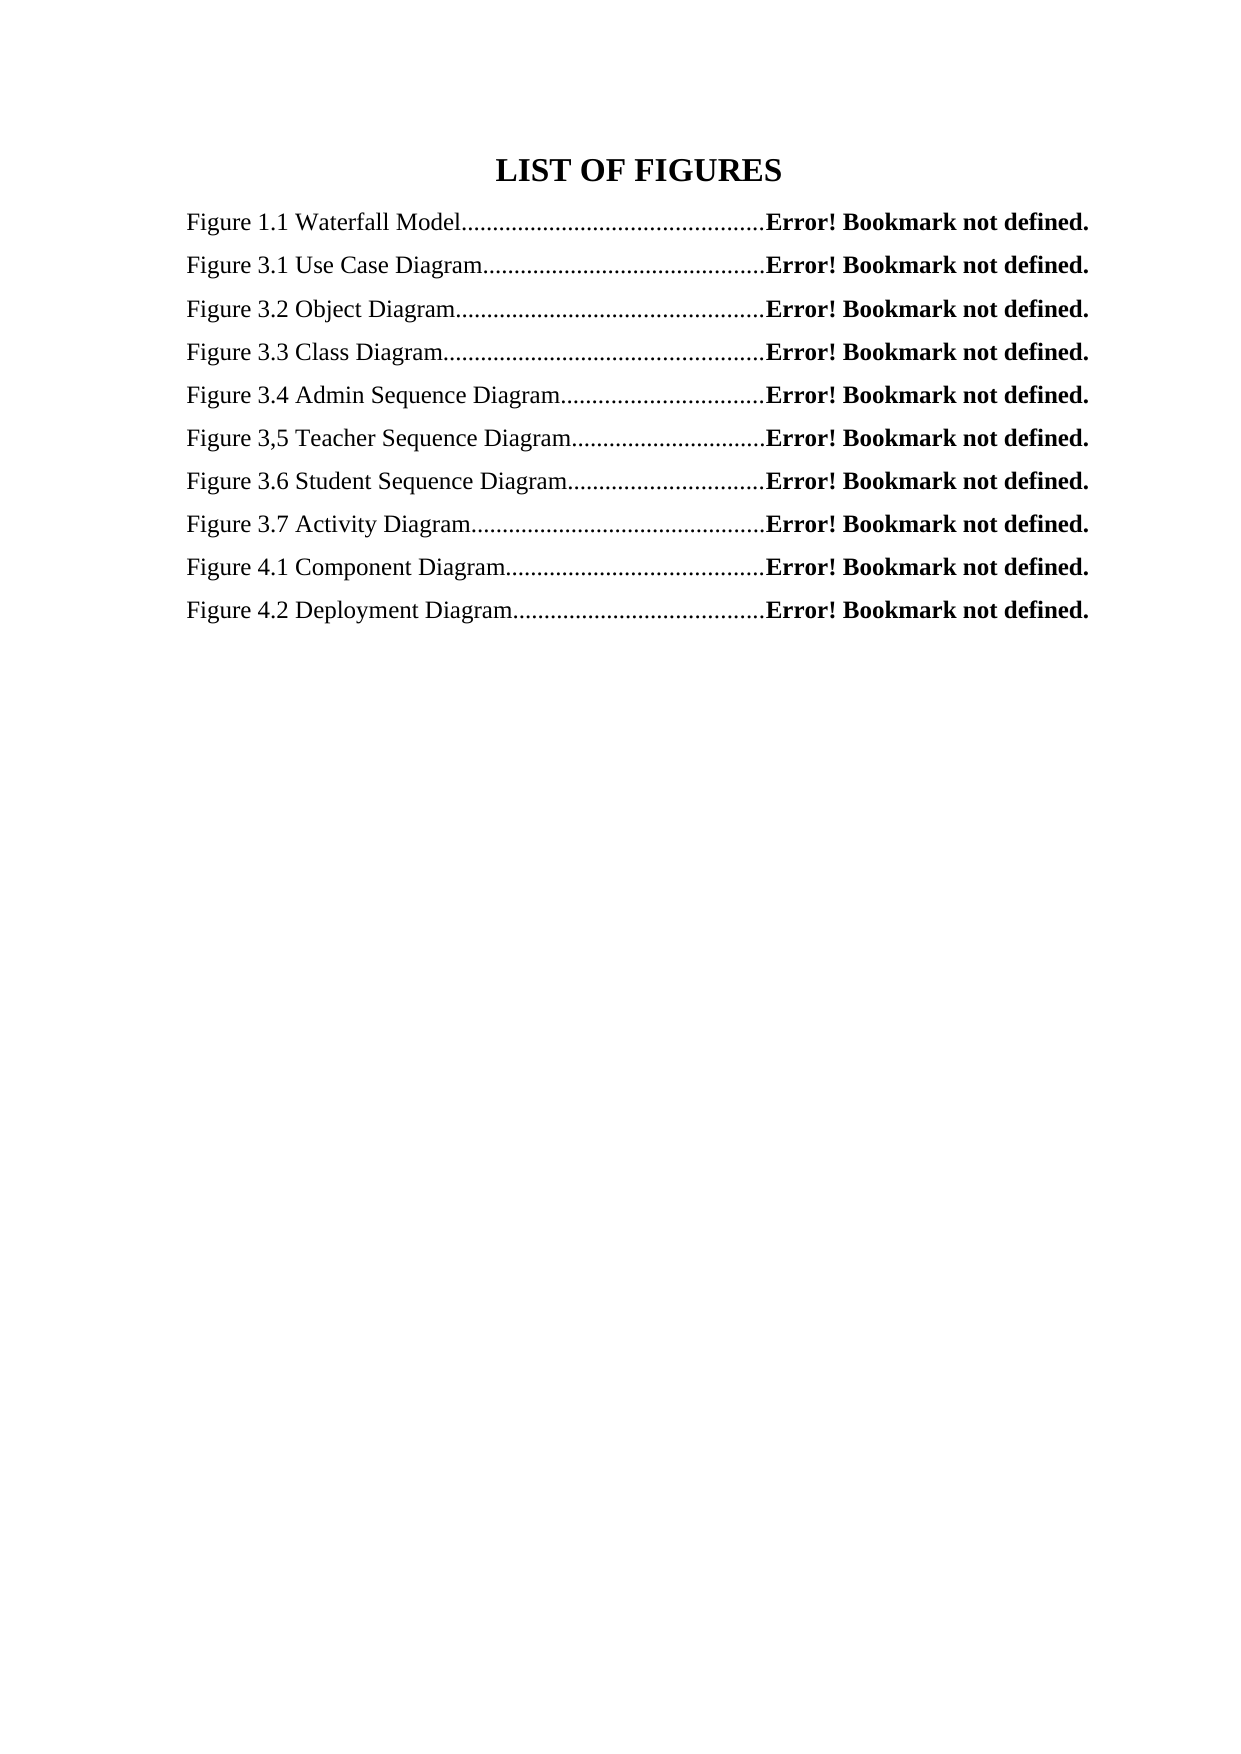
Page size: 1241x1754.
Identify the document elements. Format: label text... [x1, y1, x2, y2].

text Figure 3.7 Activity Diagram Error! Bookmark not defined. [186, 509, 1090, 538]
text Figure 3,5 Teacher Sequence Diagram Error! Bookmark not defined. [186, 423, 1090, 452]
text Figure 3.2 Object Diagram Error! Bookmark not defined. [186, 294, 1090, 322]
text Figure 3.6 Student Sequence Diagram Error! Bookmark not defined. [186, 466, 1090, 495]
text Figure 4.2 Deployment Diagram Error! Bookmark not defined. [186, 596, 1090, 624]
text Figure 3.1 Use Case Diagram Error! Bookmark not defined. [186, 251, 1090, 279]
text Figure 1.1 Waterfall Model Error! Bookmark not defined. [186, 207, 1090, 236]
text Figure 3.3 Class Diagram Error! Bookmark not defined. [186, 337, 1090, 366]
text Figure 4.1 Component Diagram Error! Bookmark not defined. [186, 552, 1090, 581]
text Figure 3.4 Admin Sequence Diagram Error! Bookmark not defined. [186, 380, 1090, 409]
text LIST OF FIGURES [187, 150, 1090, 188]
